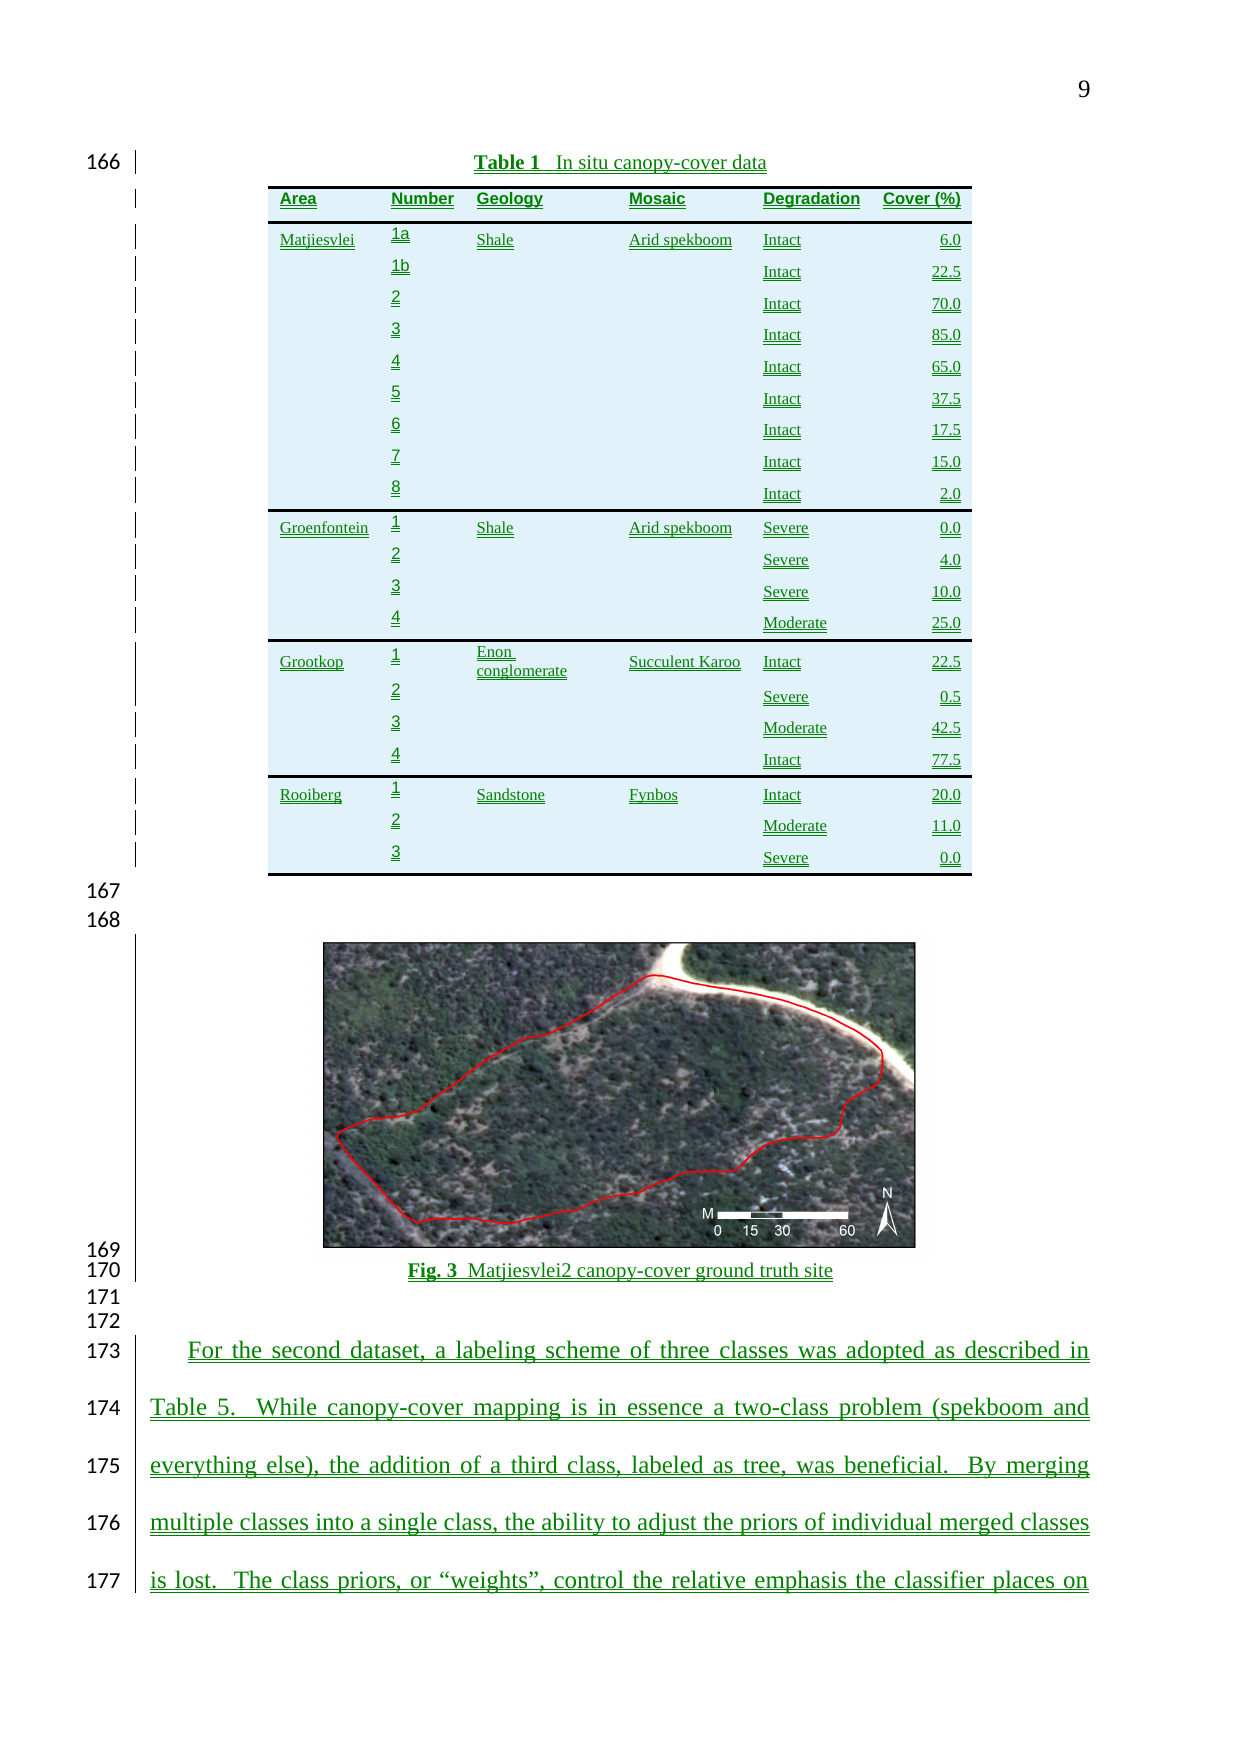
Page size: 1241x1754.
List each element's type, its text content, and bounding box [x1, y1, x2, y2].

picture [309, 933, 931, 1258]
text 31 [150, 1536, 1090, 1593]
text 31 [150, 1335, 1090, 1417]
text 31 [150, 1478, 1090, 1532]
text 31 [150, 1421, 1090, 1474]
